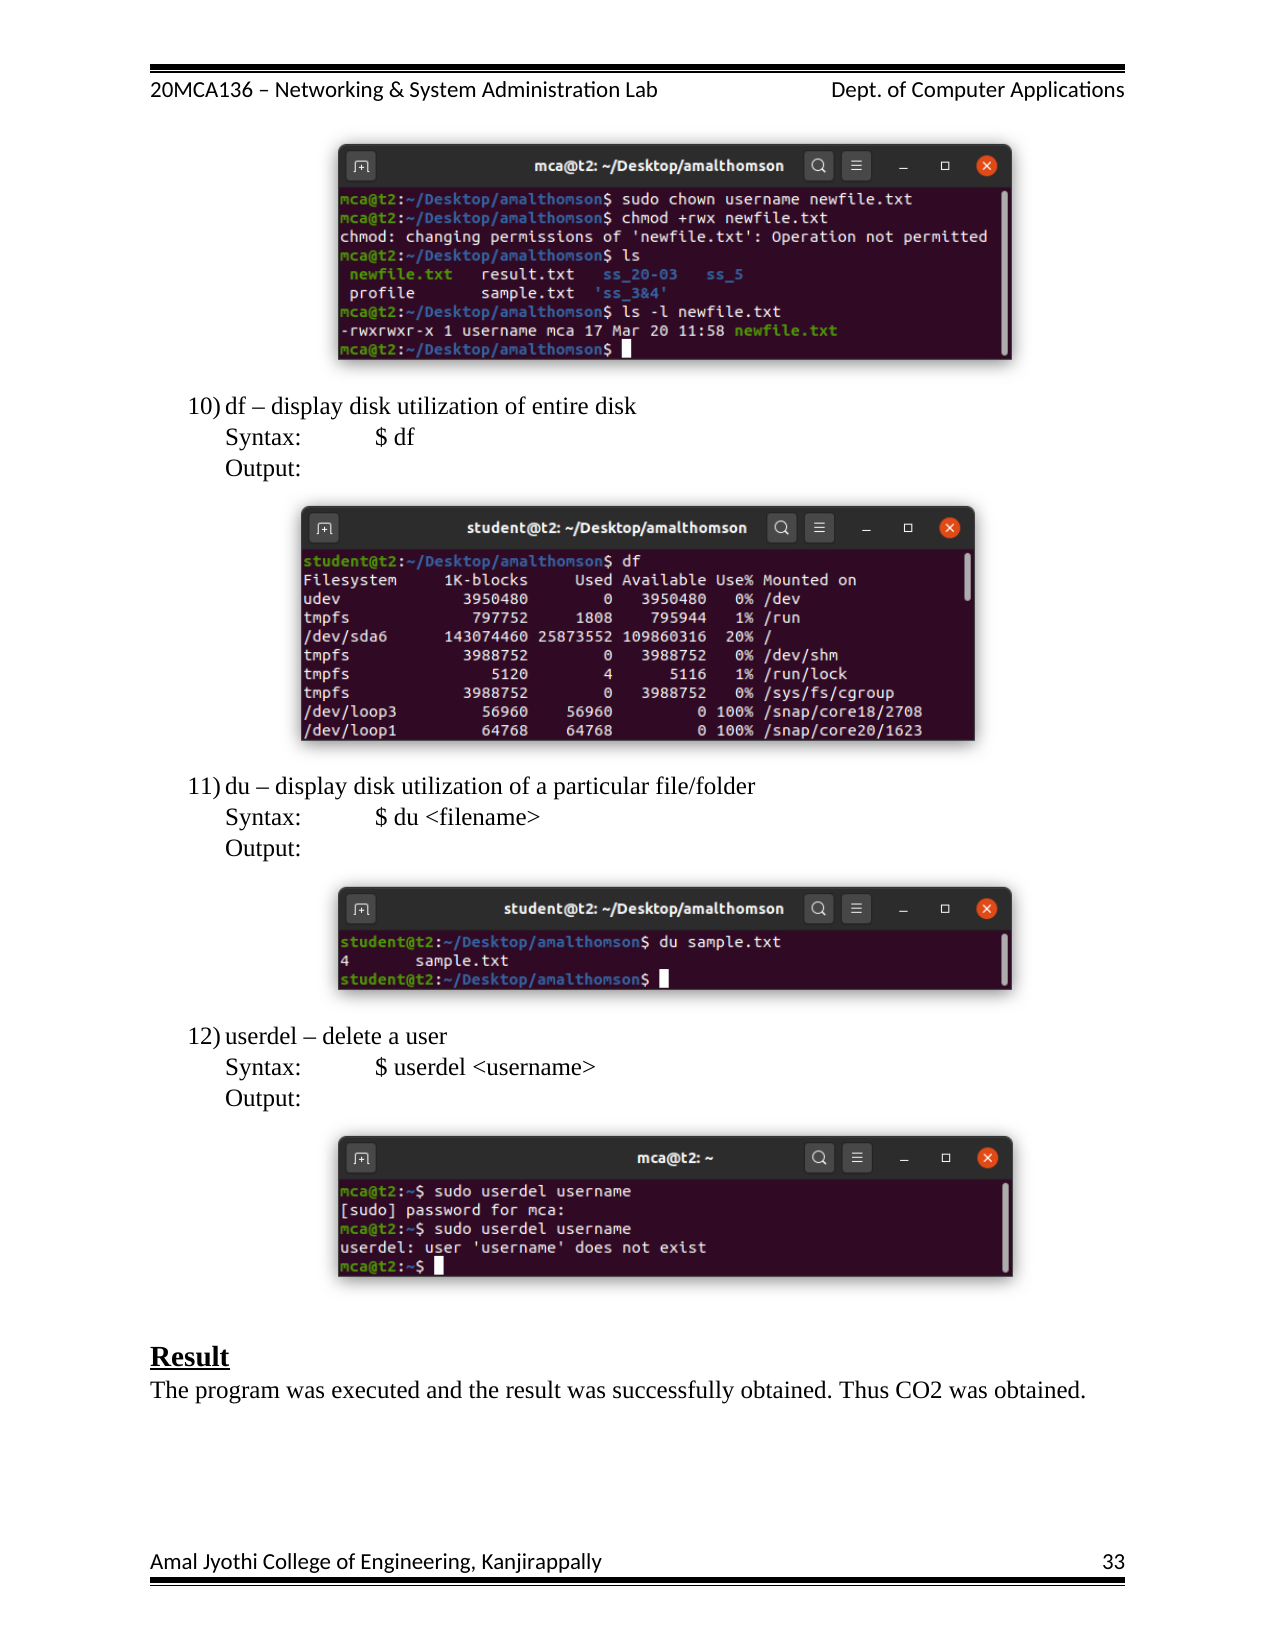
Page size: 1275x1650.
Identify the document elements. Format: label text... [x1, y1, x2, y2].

text Result [150, 1339, 1125, 1373]
list Syntax: $ du <filename> [225, 802, 1125, 831]
list df – display disk utilization of entire disk [187, 391, 1125, 419]
list du – display disk utilization of a particular file/folder [187, 771, 1125, 800]
picture [312, 864, 1038, 1019]
list Output: [225, 833, 1125, 862]
list Output: [225, 453, 1125, 482]
list Output: [225, 1083, 1125, 1112]
text The program was executed and the result was successfully obtained. Thus CO2 was obtained. [150, 1375, 1125, 1404]
list userdel – delete a user [187, 1021, 1125, 1050]
picture [275, 483, 1001, 770]
list Syntax: $ df [225, 422, 1125, 451]
picture [312, 1114, 1038, 1306]
list Syntax: $ userdel <username> [225, 1052, 1125, 1081]
picture [312, 121, 1038, 389]
